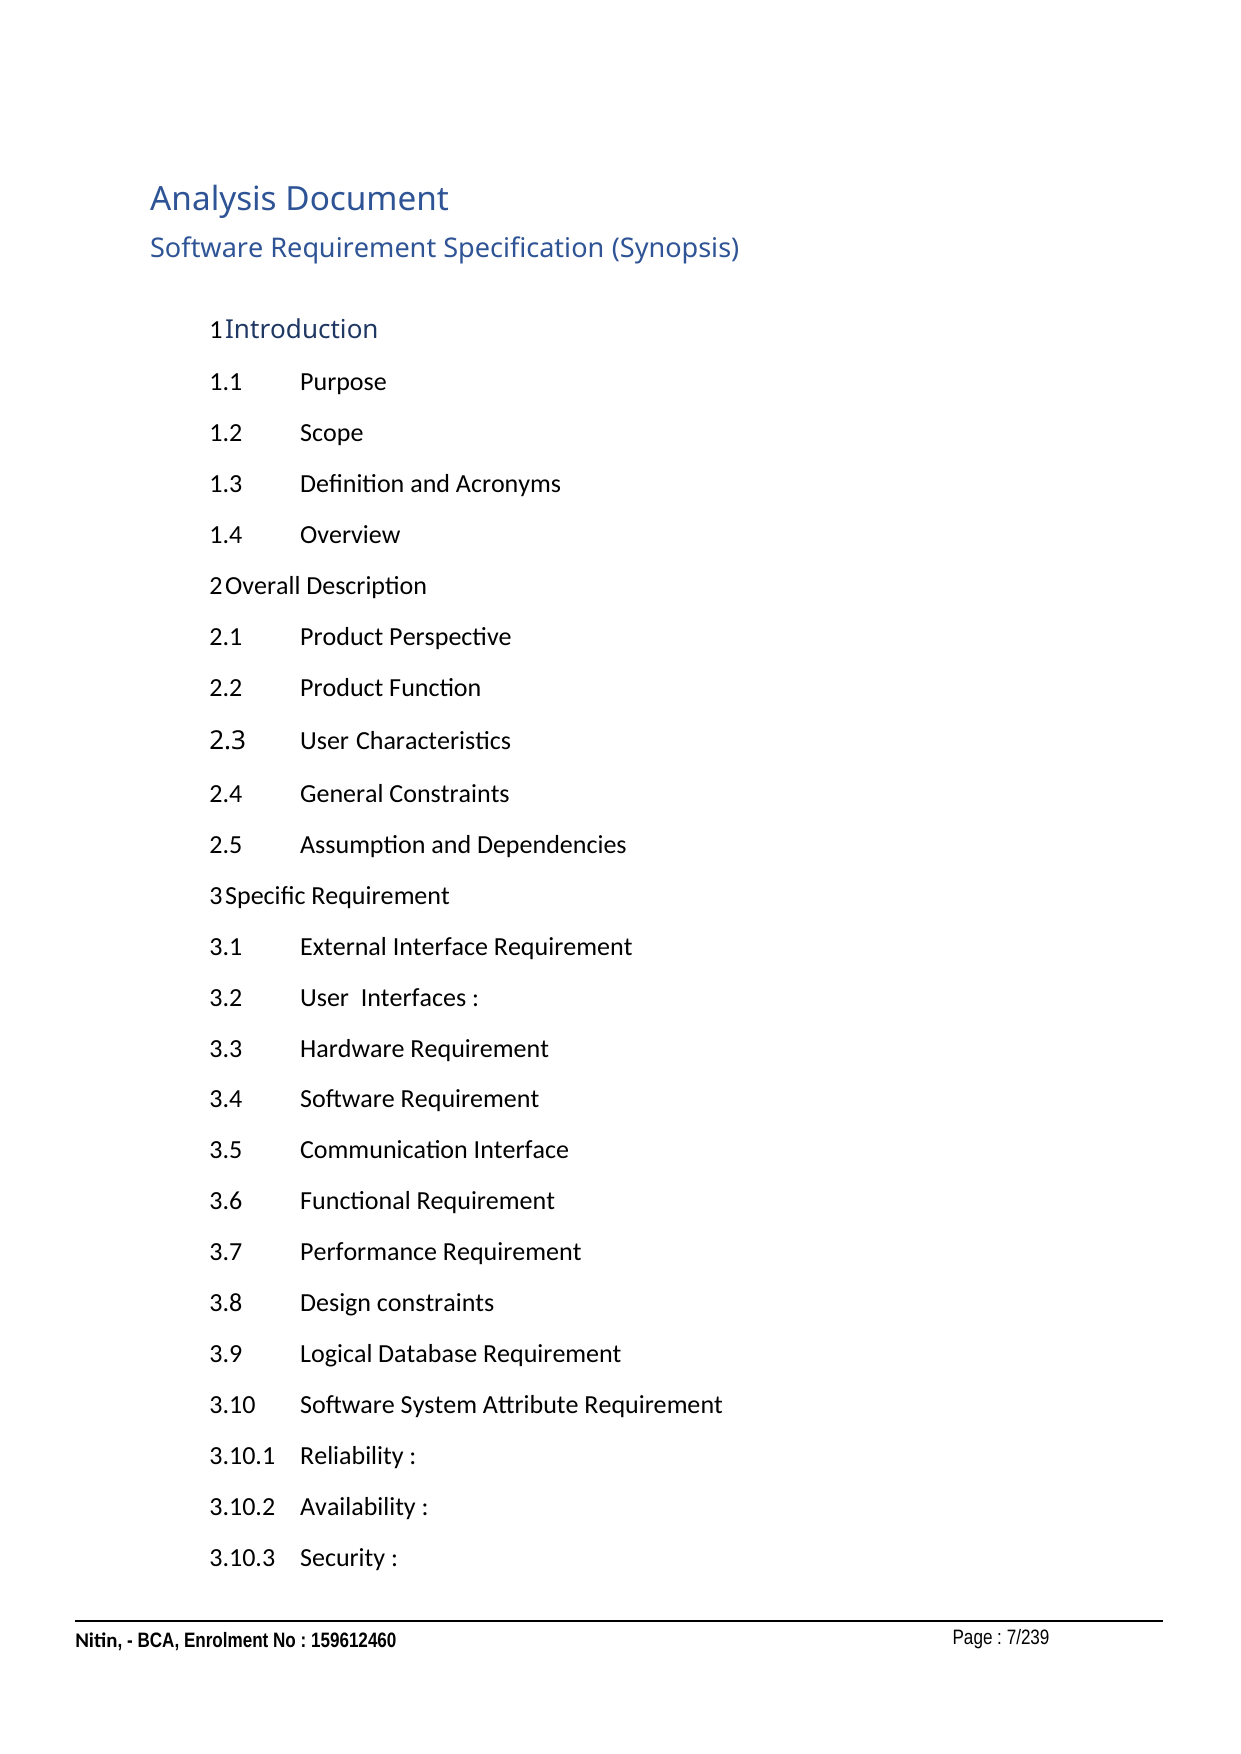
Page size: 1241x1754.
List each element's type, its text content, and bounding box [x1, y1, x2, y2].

text 2 Overall Description [209, 569, 1090, 601]
text 1.2 Scope [209, 416, 1090, 448]
text 2.1 Product Perspective [209, 620, 1090, 652]
text 1.3 Definition and Acronyms [209, 467, 1090, 499]
subtitle Analysis Document [150, 175, 1090, 220]
text 3.8 Design constraints [209, 1286, 1090, 1318]
text 3 Specific Requirement [209, 879, 1090, 911]
text 1.1 Purpose [209, 365, 1090, 397]
text 3.3 Hardware Requirement [209, 1032, 1090, 1063]
text 3.9 Logical Database Requirement [209, 1337, 1090, 1369]
text 3.1 External Interface Requirement [209, 930, 1090, 962]
text 3.4 Software Requirement [209, 1083, 1090, 1114]
text 1.4 Overview [209, 518, 1090, 550]
text 3.7 Performance Requirement [209, 1235, 1090, 1267]
text 3.2 User Interfaces : [209, 981, 1090, 1012]
subtitle Software Requirement Specification (Synopsis) [150, 228, 1090, 265]
text 2.5 Assumption and Dependencies [209, 828, 1090, 860]
text 3.5 Communication Interface [209, 1133, 1090, 1165]
text 2.4 General Constraints [209, 777, 1090, 809]
text 3.10.3 Security : [209, 1541, 1090, 1573]
text 3.10.1 Reliability : [209, 1439, 1090, 1471]
text 3.10.2 Availability : [209, 1490, 1090, 1522]
text 2.2 Product Function [209, 671, 1090, 703]
text 2.3 User Characteristics [209, 722, 1090, 757]
text 1 Introduction [209, 310, 1090, 346]
text 3.10 Software System Attribute Requirement [209, 1388, 1090, 1420]
text 3.6 Functional Requirement [209, 1184, 1090, 1216]
